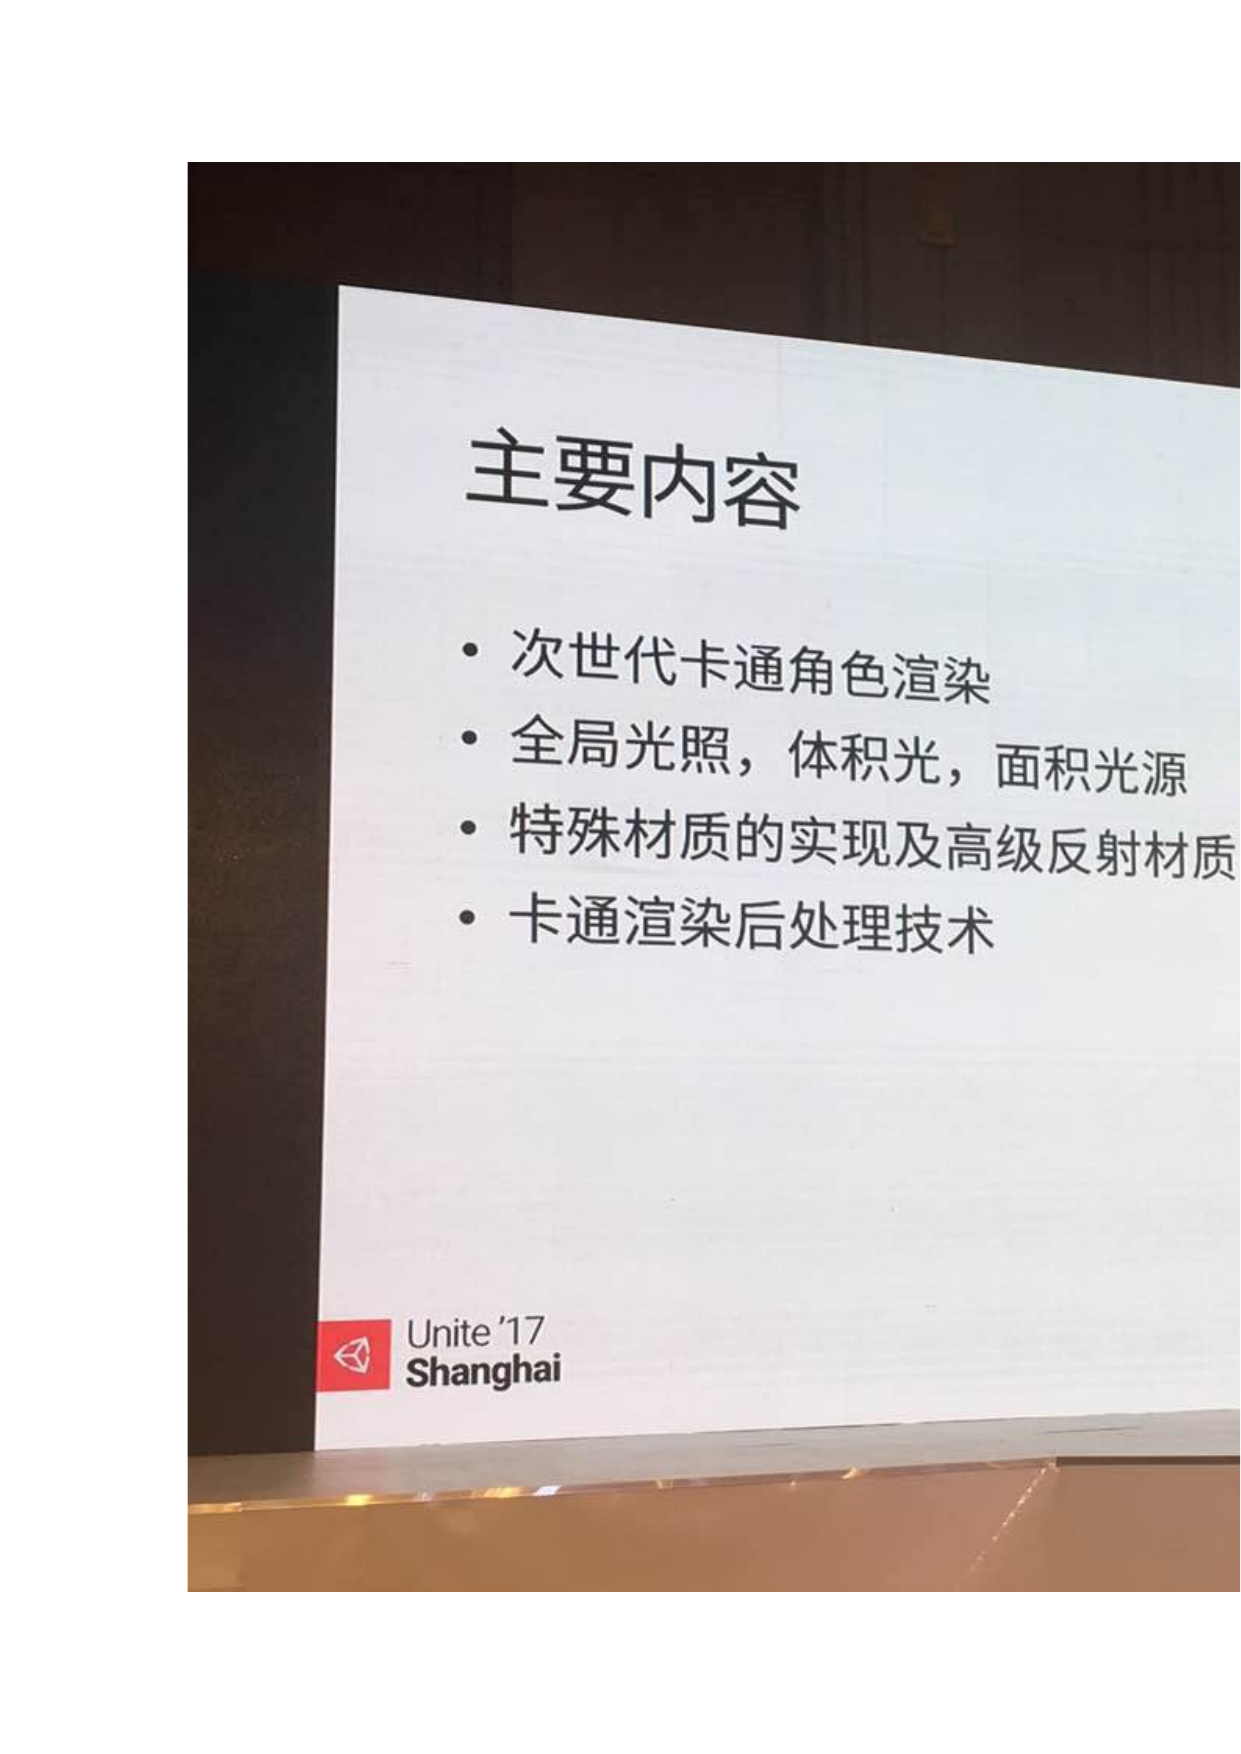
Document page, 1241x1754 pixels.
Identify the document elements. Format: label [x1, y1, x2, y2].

picture [187, 162, 1241, 1592]
